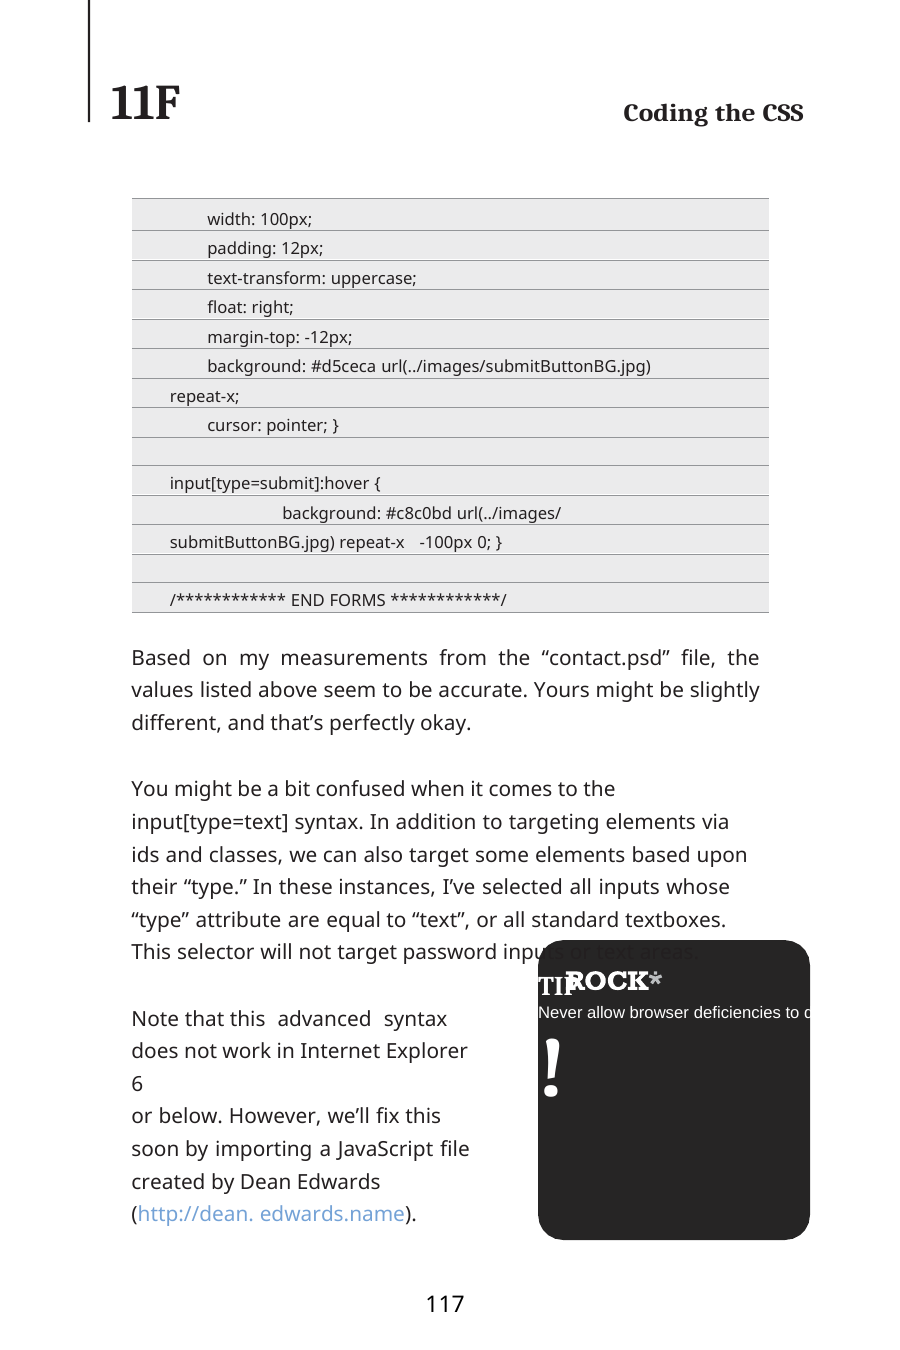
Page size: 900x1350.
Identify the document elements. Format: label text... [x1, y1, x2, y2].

table_cell [132, 438, 769, 465]
table_cell text-transform: uppercase; [132, 261, 769, 289]
table_cell background: #d5ceca url(../images/submitButtonBG.jpg) [132, 349, 769, 377]
table_cell [132, 555, 769, 582]
text You might be a bit confused when it comes to the input[type=text] syntax. In addition to targeting elements via ids and classes, we can also target some elements based upon their “type.” In these instances, I’ve selected all inputs whose “type” attribute are equal to “text”, or all standard textboxes. This selector will not target password inputs or text areas. [131, 774, 752, 966]
table_cell cursor: pointer; } [132, 408, 769, 436]
table_cell float: right; [132, 290, 769, 318]
text Note that this advanced syntax does not work in Internet Explorer 6 [131, 1004, 468, 1097]
text Based on my measurements from the “contact.psd” file, the values listed above seem to be accurate. Yours might be slightly different, and that’s perfectly okay. [131, 643, 761, 737]
table_cell padding: 12px; [132, 231, 769, 259]
table_cell margin-top: -12px; [132, 320, 769, 348]
text or below. However, we’ll fix this soon by importing a JavaScript file created by Dean Edwards (http://dean. edwards.name). [131, 1102, 494, 1228]
table_cell submitButtonBG.jpg) repeat-x -100px 0; } [132, 525, 769, 553]
table_cell repeat-x; [132, 379, 769, 407]
table_header width: 100px; [132, 199, 769, 230]
table_cell /************ END FORMS ************/ [132, 583, 769, 612]
table_cell input[type=submit]:hover { [132, 466, 769, 494]
table_cell background: #c8c0bd url(../images/ [132, 496, 769, 524]
